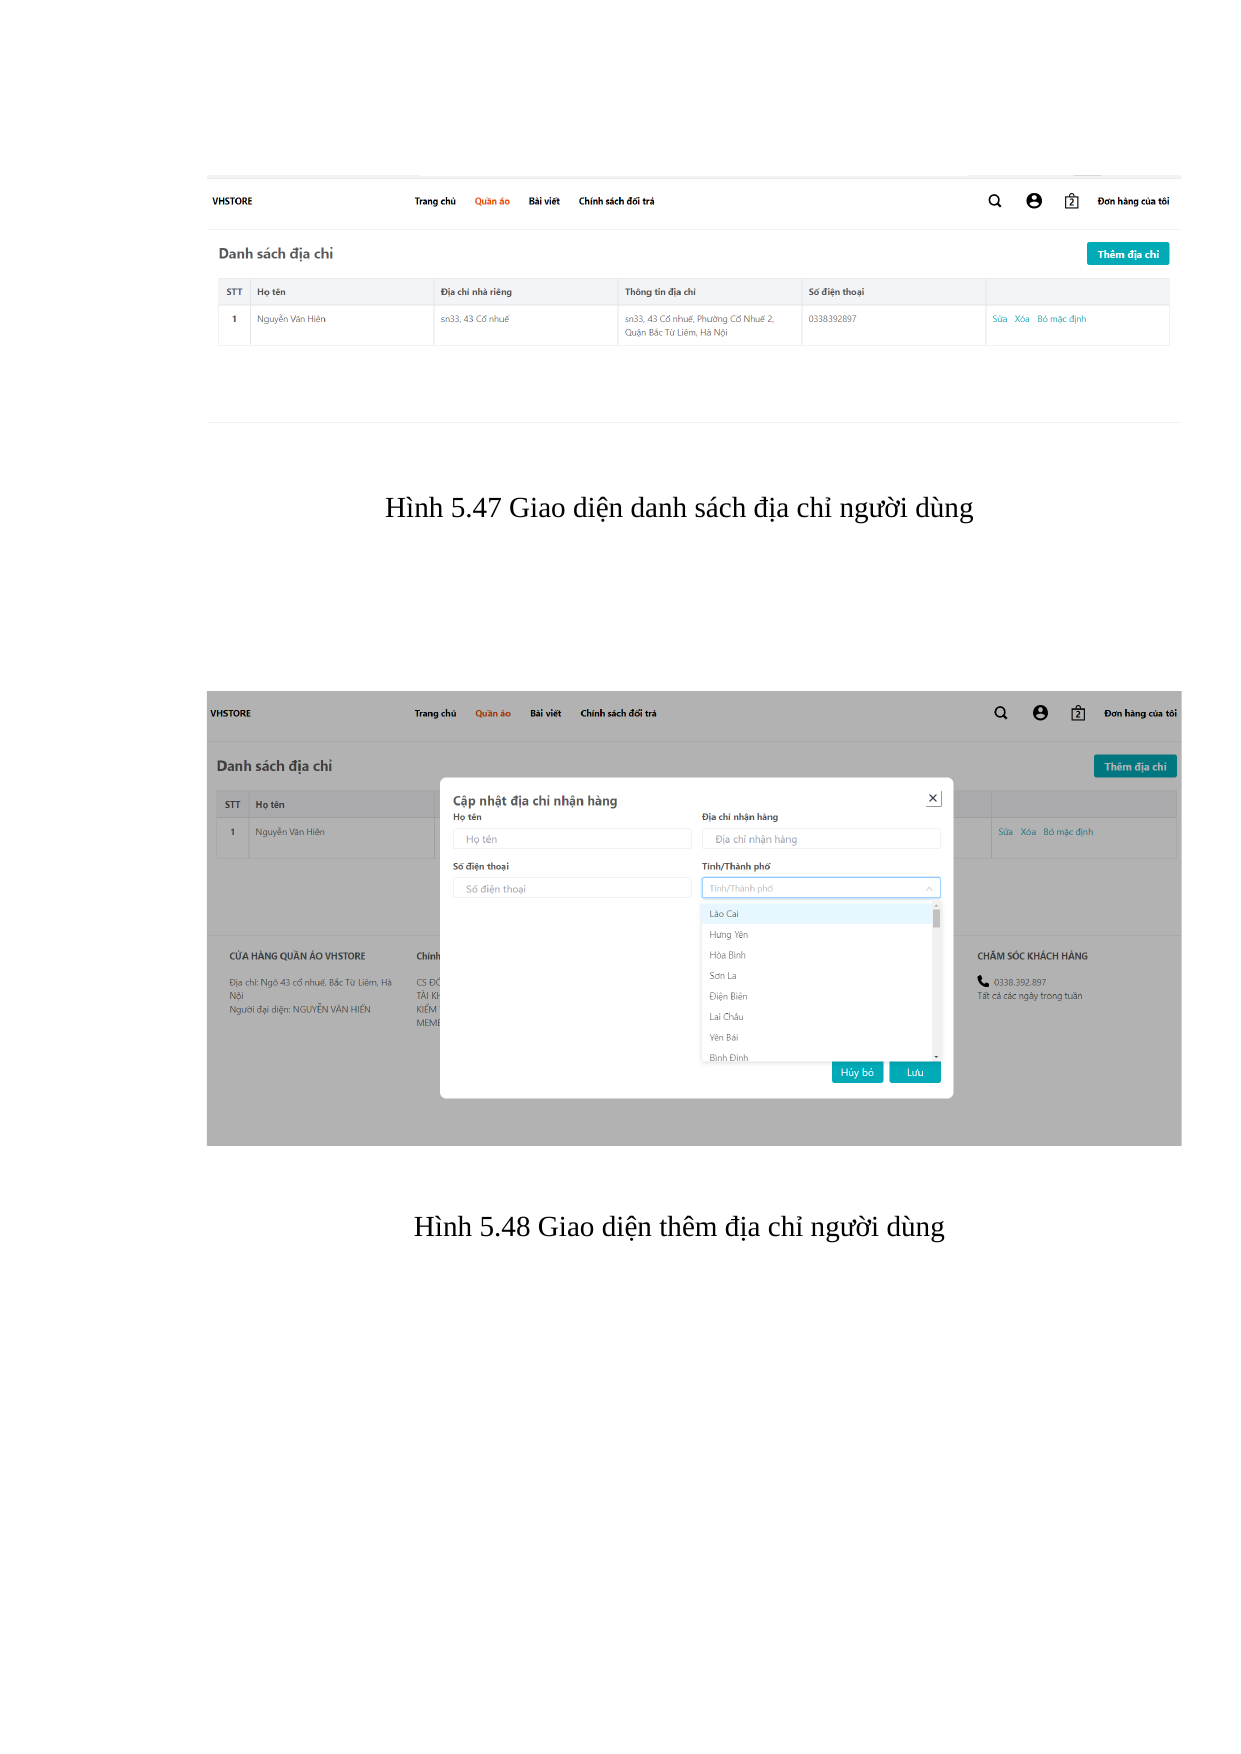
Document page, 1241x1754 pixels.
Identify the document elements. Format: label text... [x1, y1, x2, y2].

picture [206, 175, 1182, 427]
picture [206, 691, 1182, 1146]
